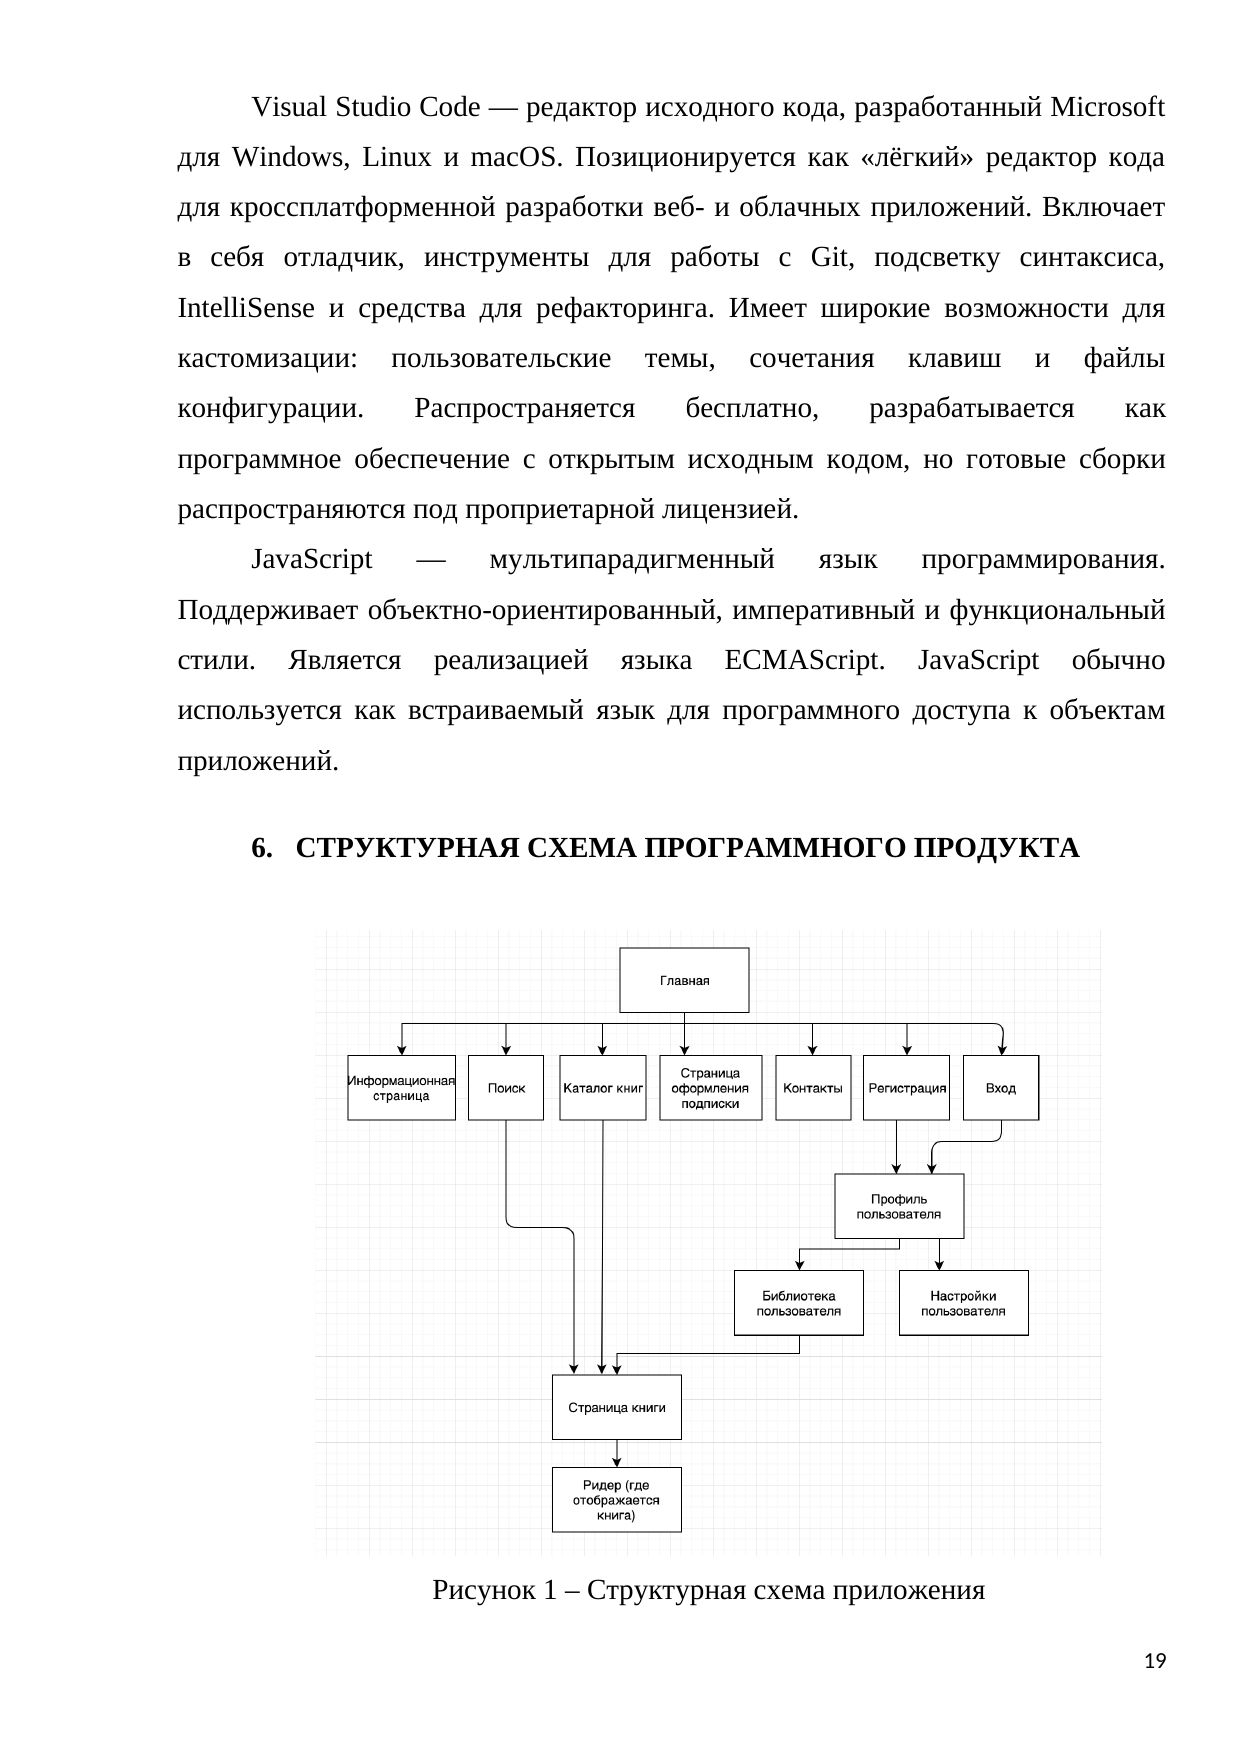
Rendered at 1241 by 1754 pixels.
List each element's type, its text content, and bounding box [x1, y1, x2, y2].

text JavaScript — мультипарадигменный язык программирования. Поддерживает объектно-ориентированный, императивный и функциональный стили. Является реализацией языка ECMAScript. JavaScript обычно используется как встраиваемый язык для программного доступа к объектам приложений. [177, 541, 1166, 776]
picture [315, 930, 1103, 1556]
list СТРУКТУРНАЯ СХЕМА ПРОГРАММНОГО ПРОДУКТА [177, 831, 1166, 864]
text Visual Studio Code — редактор исходного кода, разработанный Microsoft для Windows, Linux и macOS. Позиционируется как «лёгкий» редактор кода для кроссплатформенной разработки веб- и облачных приложений. Включает в себя отладчик, инструменты для работы с Git, подсветку синтаксиса, IntelliSense и средства для рефакторинга. Имеет широкие возможности для кастомизации: пользовательские темы, сочетания клавиш и файлы конфигурации. Распространяется бесплатно, разрабатывается как программное обеспечение с открытым исходным кодом, но готовые сборки распространяются под проприетарной лицензией. [177, 89, 1166, 525]
text Рисунок 1 – Структурная схема приложения [177, 1572, 1166, 1606]
